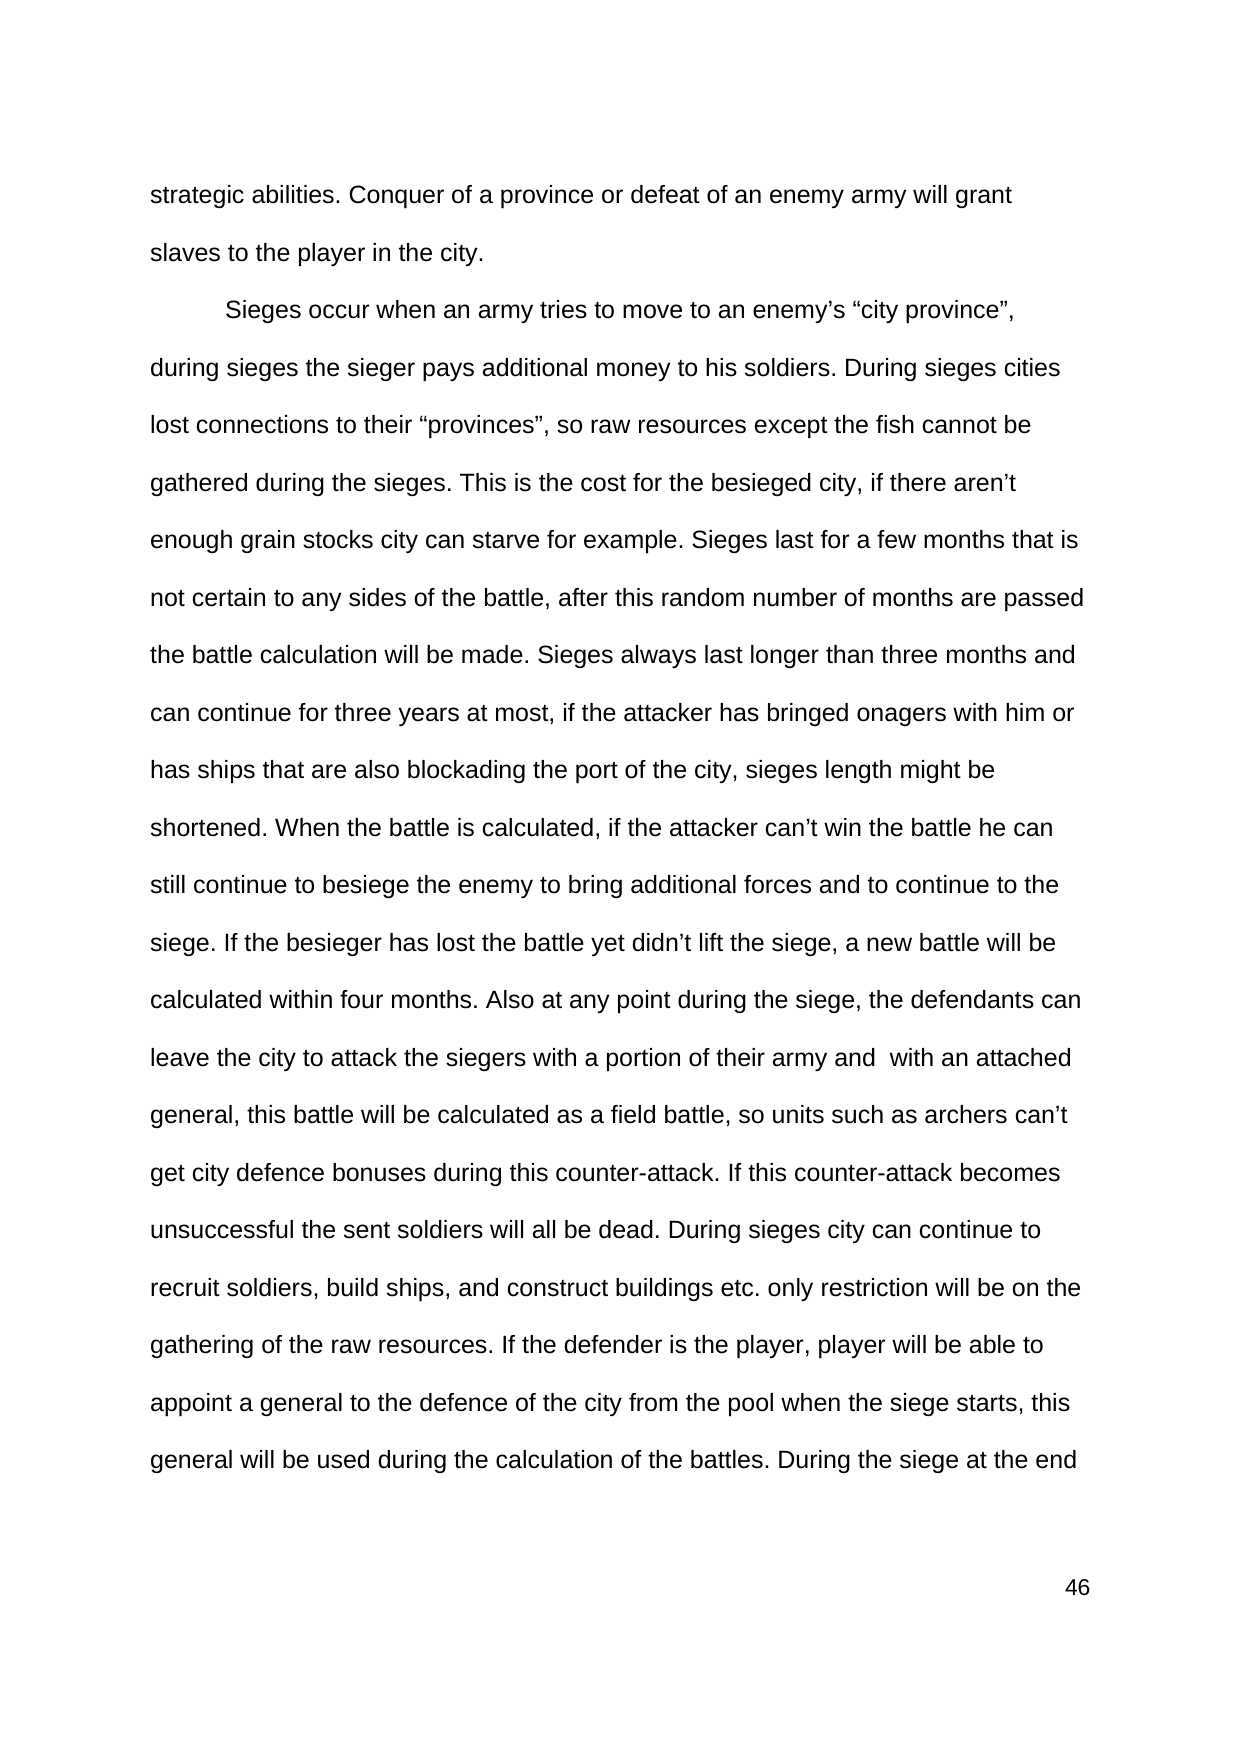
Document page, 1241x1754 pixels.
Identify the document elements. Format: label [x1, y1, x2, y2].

text [150, 180, 1090, 266]
text [150, 295, 1090, 1474]
